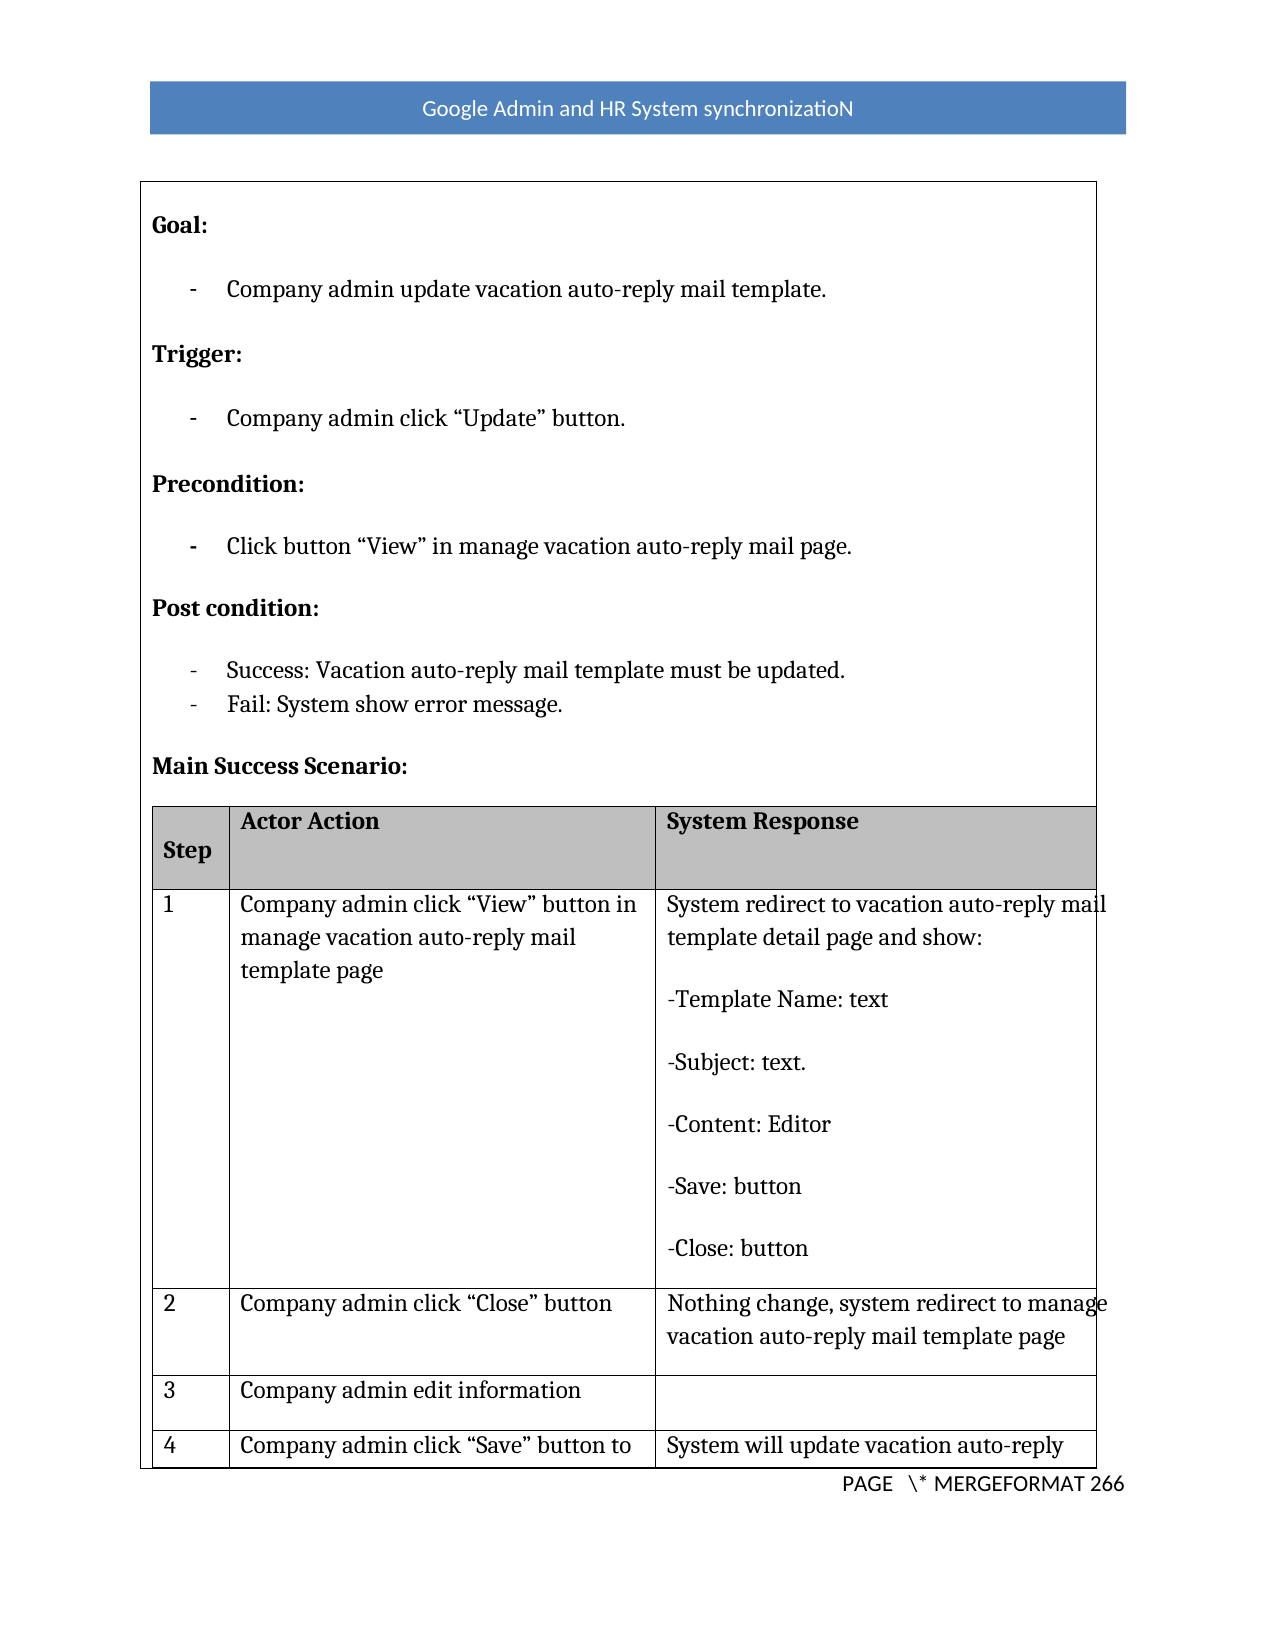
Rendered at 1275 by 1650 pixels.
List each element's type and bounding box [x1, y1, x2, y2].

table_cell [141, 182, 1096, 1468]
